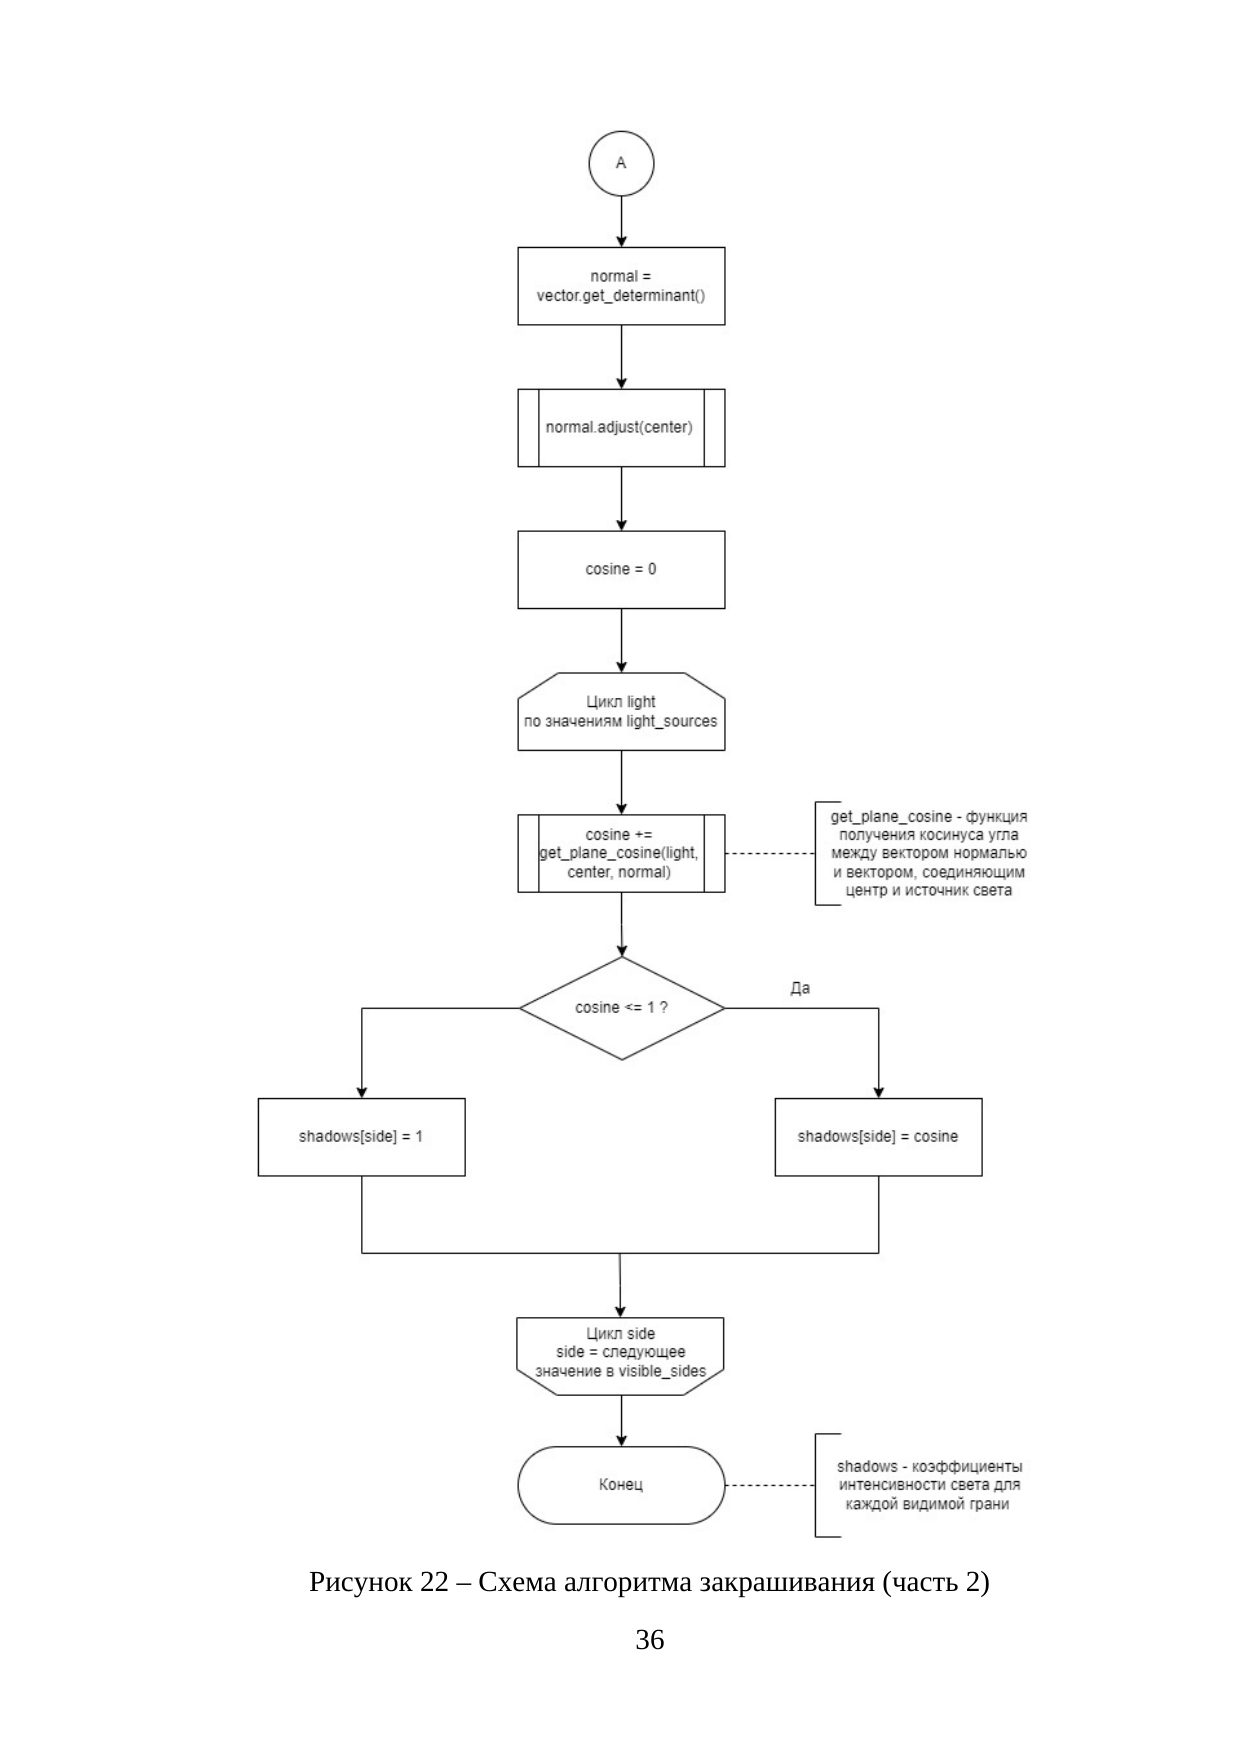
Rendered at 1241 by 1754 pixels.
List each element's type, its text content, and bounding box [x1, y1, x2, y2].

picture [245, 118, 1054, 1552]
text Рисунок 22 – Схема алгоритма закрашивания (часть 2) [148, 1564, 1152, 1597]
